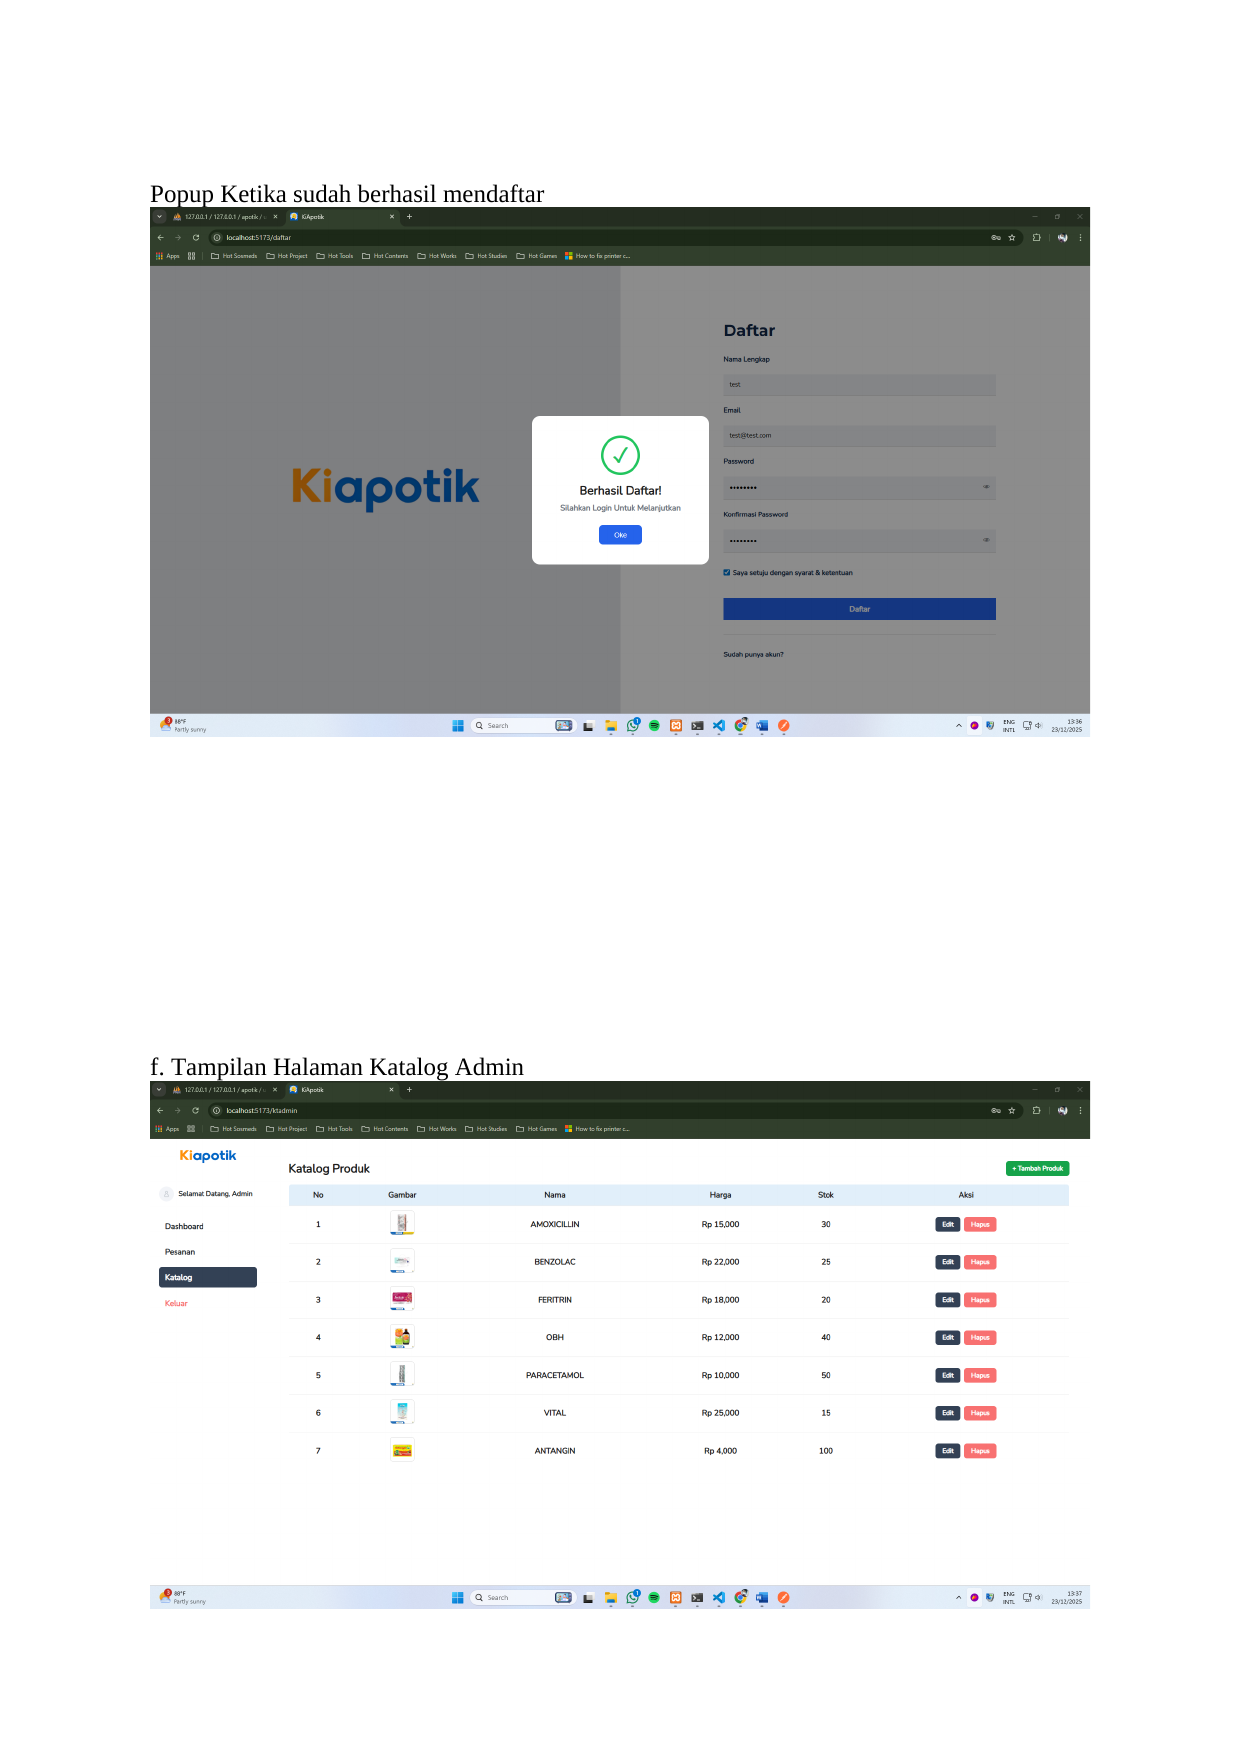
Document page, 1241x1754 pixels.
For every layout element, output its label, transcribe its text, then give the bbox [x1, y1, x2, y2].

picture [150, 1081, 1091, 1609]
text f. Tampilan Halaman Katalog Admin [150, 1052, 1090, 1081]
text Popup Ketika sudah berhasil mendaftar [150, 179, 1090, 207]
picture [150, 207, 1091, 737]
